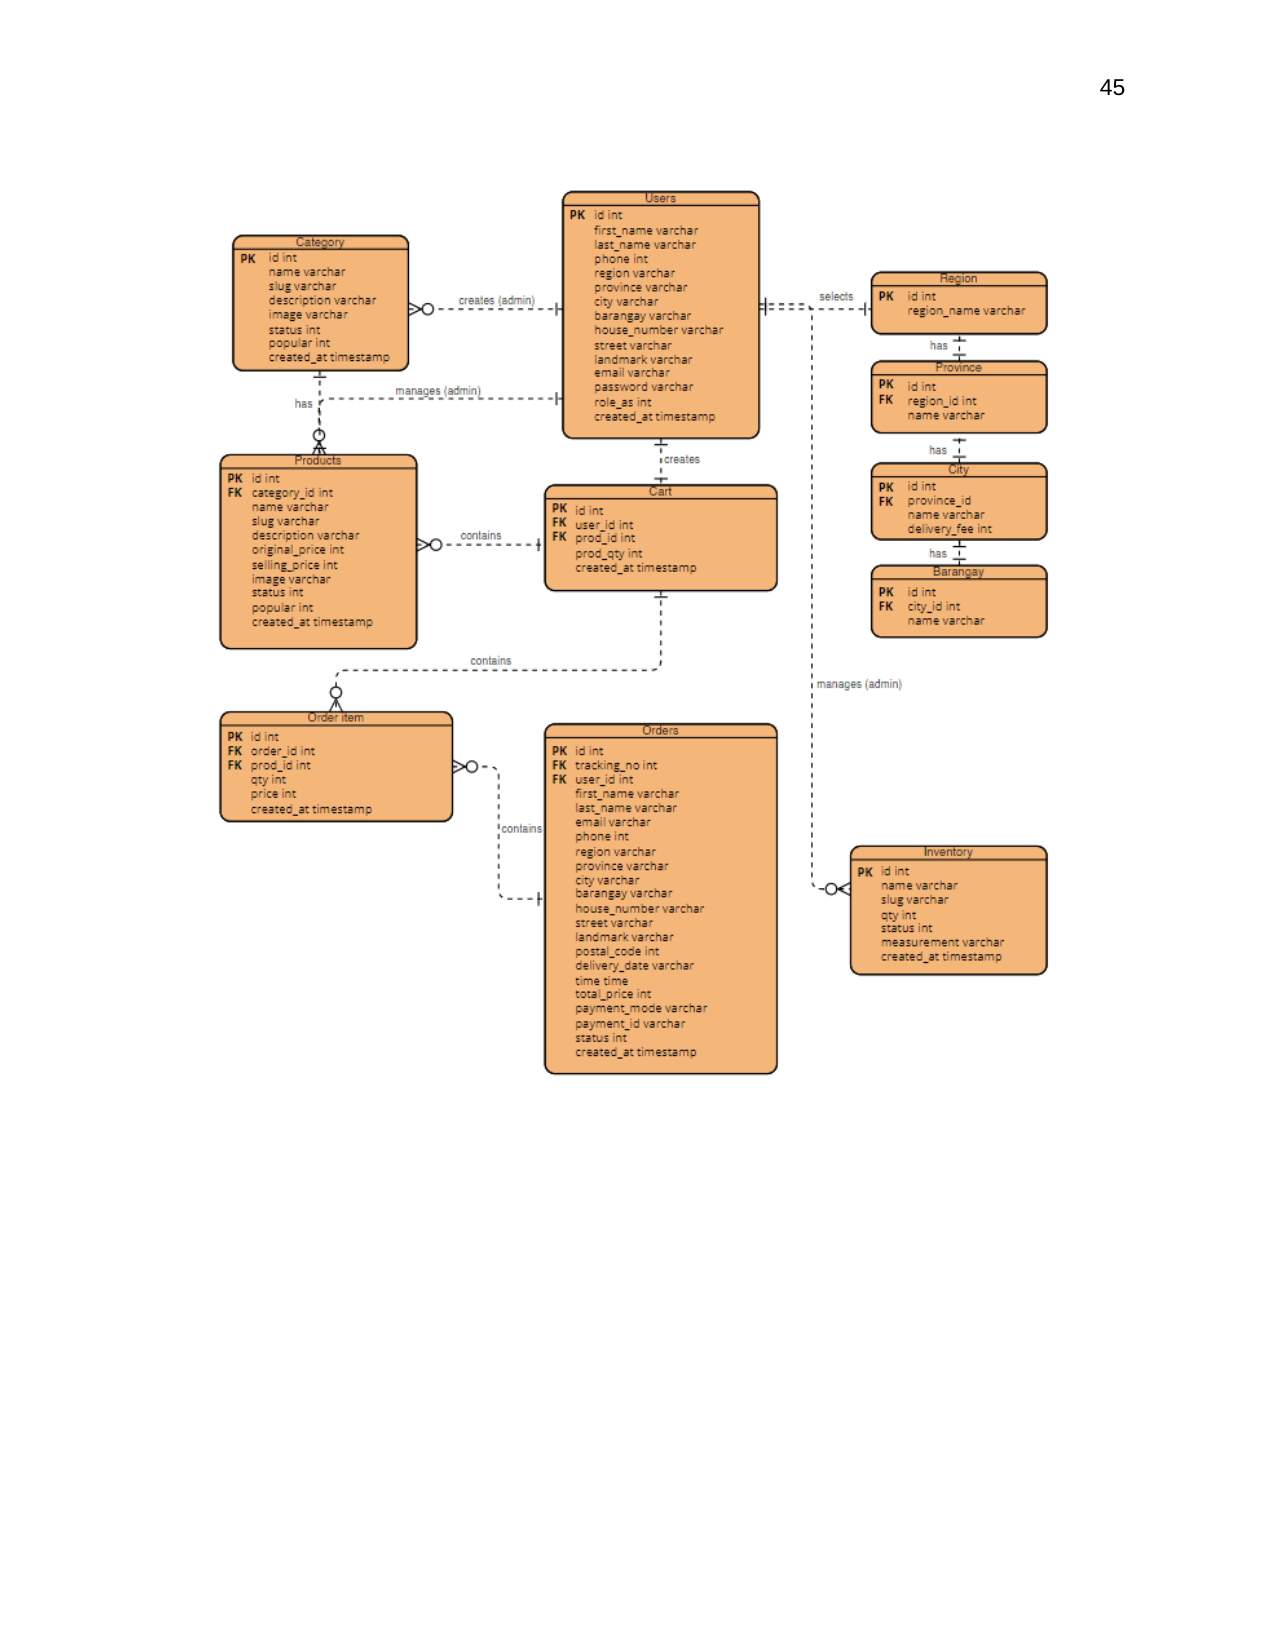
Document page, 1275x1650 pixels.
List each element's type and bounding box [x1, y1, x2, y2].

picture [215, 165, 1059, 1081]
